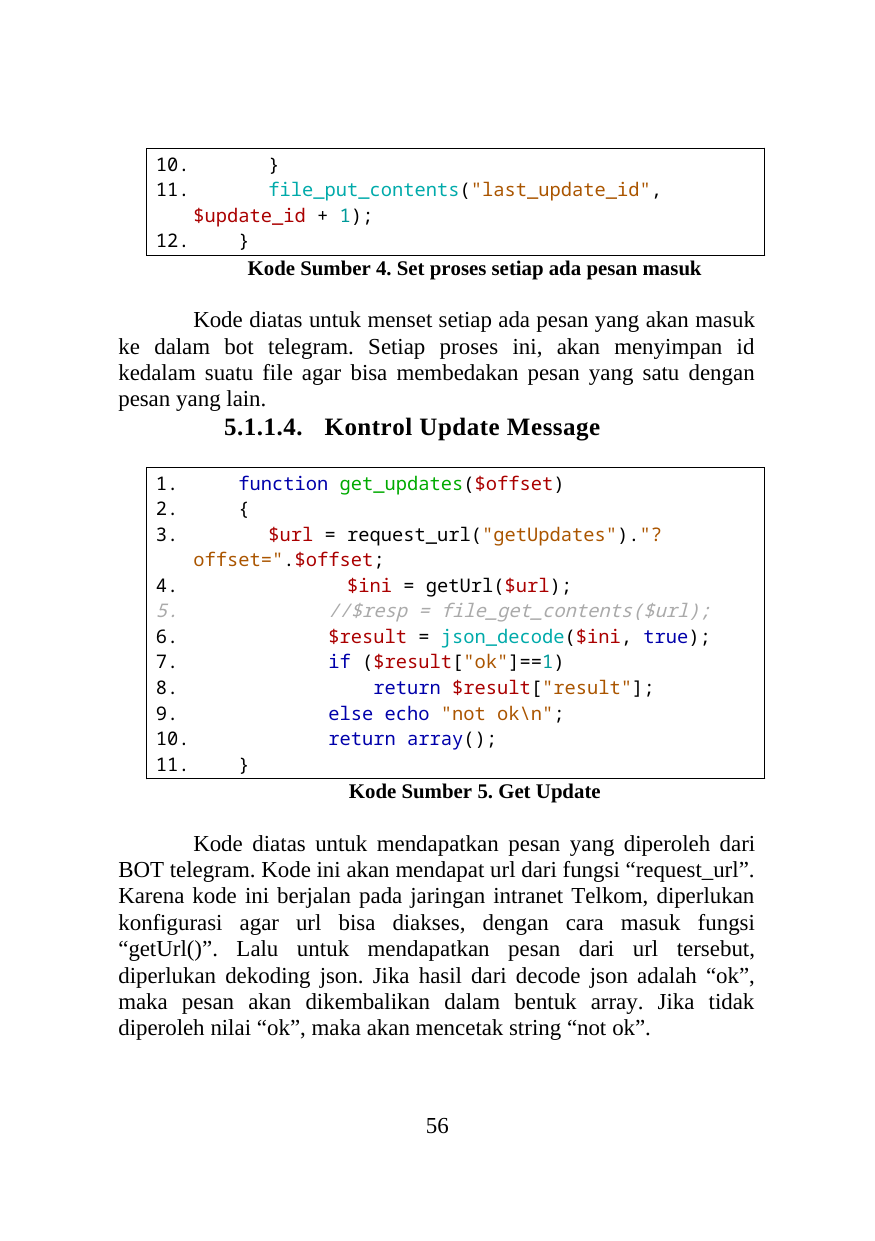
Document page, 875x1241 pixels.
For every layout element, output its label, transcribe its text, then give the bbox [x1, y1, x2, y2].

list $url = request_url("getUpdates")."?offset=".$offset; [147, 518, 764, 569]
list //$resp = file_get_contents($url); [147, 594, 764, 620]
text Kode diatas untuk mendapatkan pesan yang diperoleh dari BOT telegram. Kode ini akan mendapat url dari fungsi “request_url”. Karena kode ini berjalan pada jaringan intranet Telkom, diperlukan konfigurasi agar url bisa diakses, dengan cara masuk fungsi “getUrl()”. Lalu untuk mendapatkan pesan dari url tersebut, diperlukan dekoding json. Jika hasil dari decode json adalah “ok”, maka pesan akan dikembalikan dalam bentuk array. Jika tidak diperoleh nilai “ok”, maka akan mencetak string “not ok”. [118, 830, 756, 1041]
list } [147, 149, 764, 173]
list return $result["result"]; [147, 671, 764, 697]
subtitle Kontrol Update Message [224, 412, 756, 441]
list else echo "not ok\n"; [147, 697, 764, 722]
list if ($result["ok"]==1) [147, 646, 764, 671]
list $ini = getUrl($url); [147, 569, 764, 594]
list { [147, 492, 764, 518]
text Kode Sumber 5. Get Update [193, 779, 756, 803]
list } [147, 748, 764, 778]
list function get_updates($offset) [147, 468, 764, 492]
text Kode diatas untuk menset setiap ada pesan yang akan masuk ke dalam bot telegram. Setiap proses ini, akan menyimpan id kedalam suatu file agar bisa membedakan pesan yang satu dengan pesan yang lain. [118, 306, 756, 412]
text Kode Sumber 4. Set proses setiap ada pesan masuk [193, 256, 756, 280]
list return array(); [147, 722, 764, 748]
list } [147, 224, 764, 255]
list $result = json_decode($ini, true); [147, 620, 764, 646]
list file_put_contents("last_update_id", $update_id + 1); [147, 173, 764, 224]
